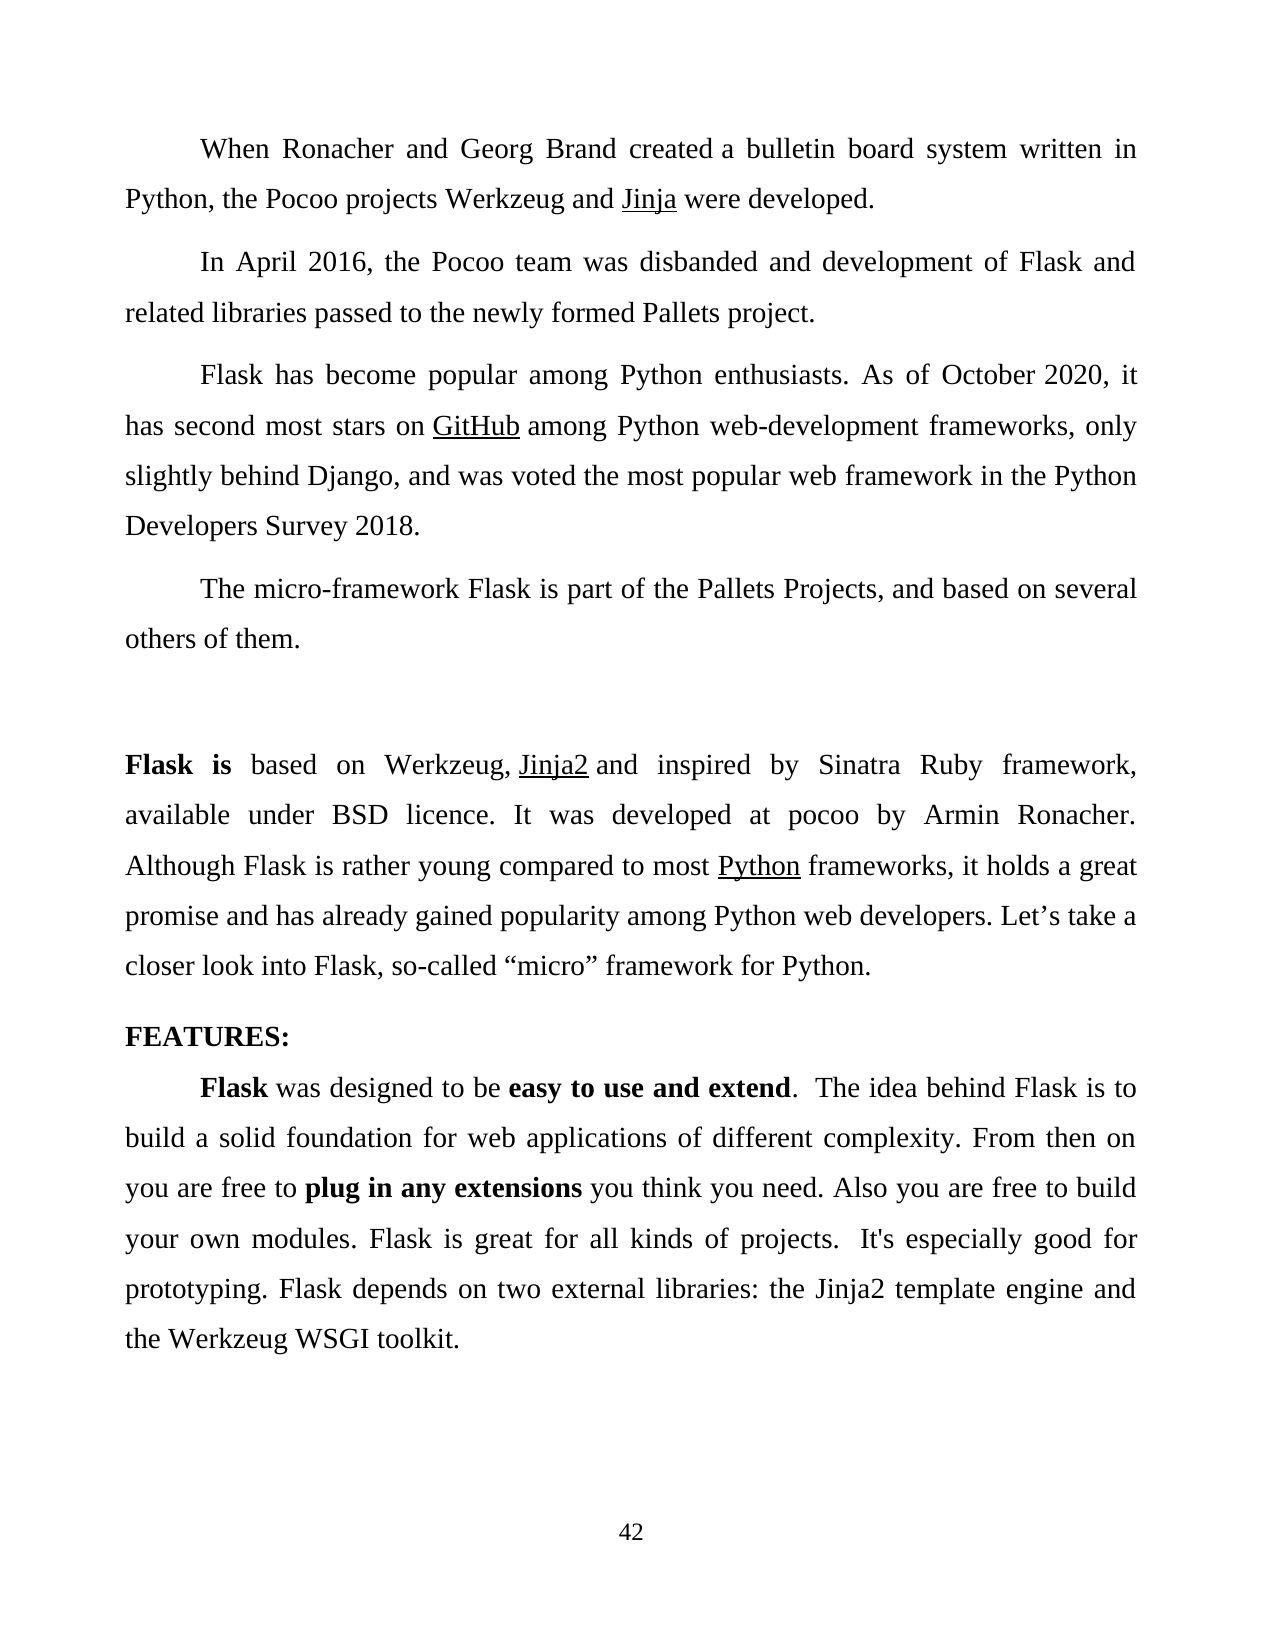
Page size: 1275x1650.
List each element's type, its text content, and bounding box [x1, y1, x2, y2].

text The micro-framework Flask is part of the Pallets Projects, and based on several others of them. [125, 571, 1137, 655]
text Flask was designed to be easy to use and extend. The idea behind Flask is to build a solid foundation for web applications of different complexity. From then on you are free to plug in any extensions you think you need. Also you are free to build your own modules. Flask is great for all kinds of projects. It's especially good for prototyping. Flask depends on two external libraries: the Jinja2 template engine and the Werkzeug WSGI toolkit. [125, 1070, 1137, 1355]
text FEATURES: [125, 1019, 1137, 1053]
text Flask is based on Werkzeug, Jinja2 and inspired by Sinatra Ruby framework, available under BSD licence. It was developed at pocoo by Armin Ronacher. Although Flask is rather young compared to most Python frameworks, it holds a great promise and has already gained popularity among Python web developers. Let’s take a closer look into Flask, so-called “micro” framework for Python. [125, 747, 1137, 982]
text When Ronacher and Georg Brand created a bulletin board system written in Python, the Pocoo projects Werkzeug and Jinja were developed. [125, 131, 1137, 215]
text In April 2016, the Pocoo team was disbanded and development of Flask and related libraries passed to the newly formed Pallets project. [125, 244, 1137, 328]
text Flask has become popular among Python enthusiasts. As of October 2020, it has second most stars on GitHub among Python web-development frameworks, only slightly behind Django, and was voted the most popular web framework in the Python Developers Survey 2018. [125, 357, 1137, 542]
